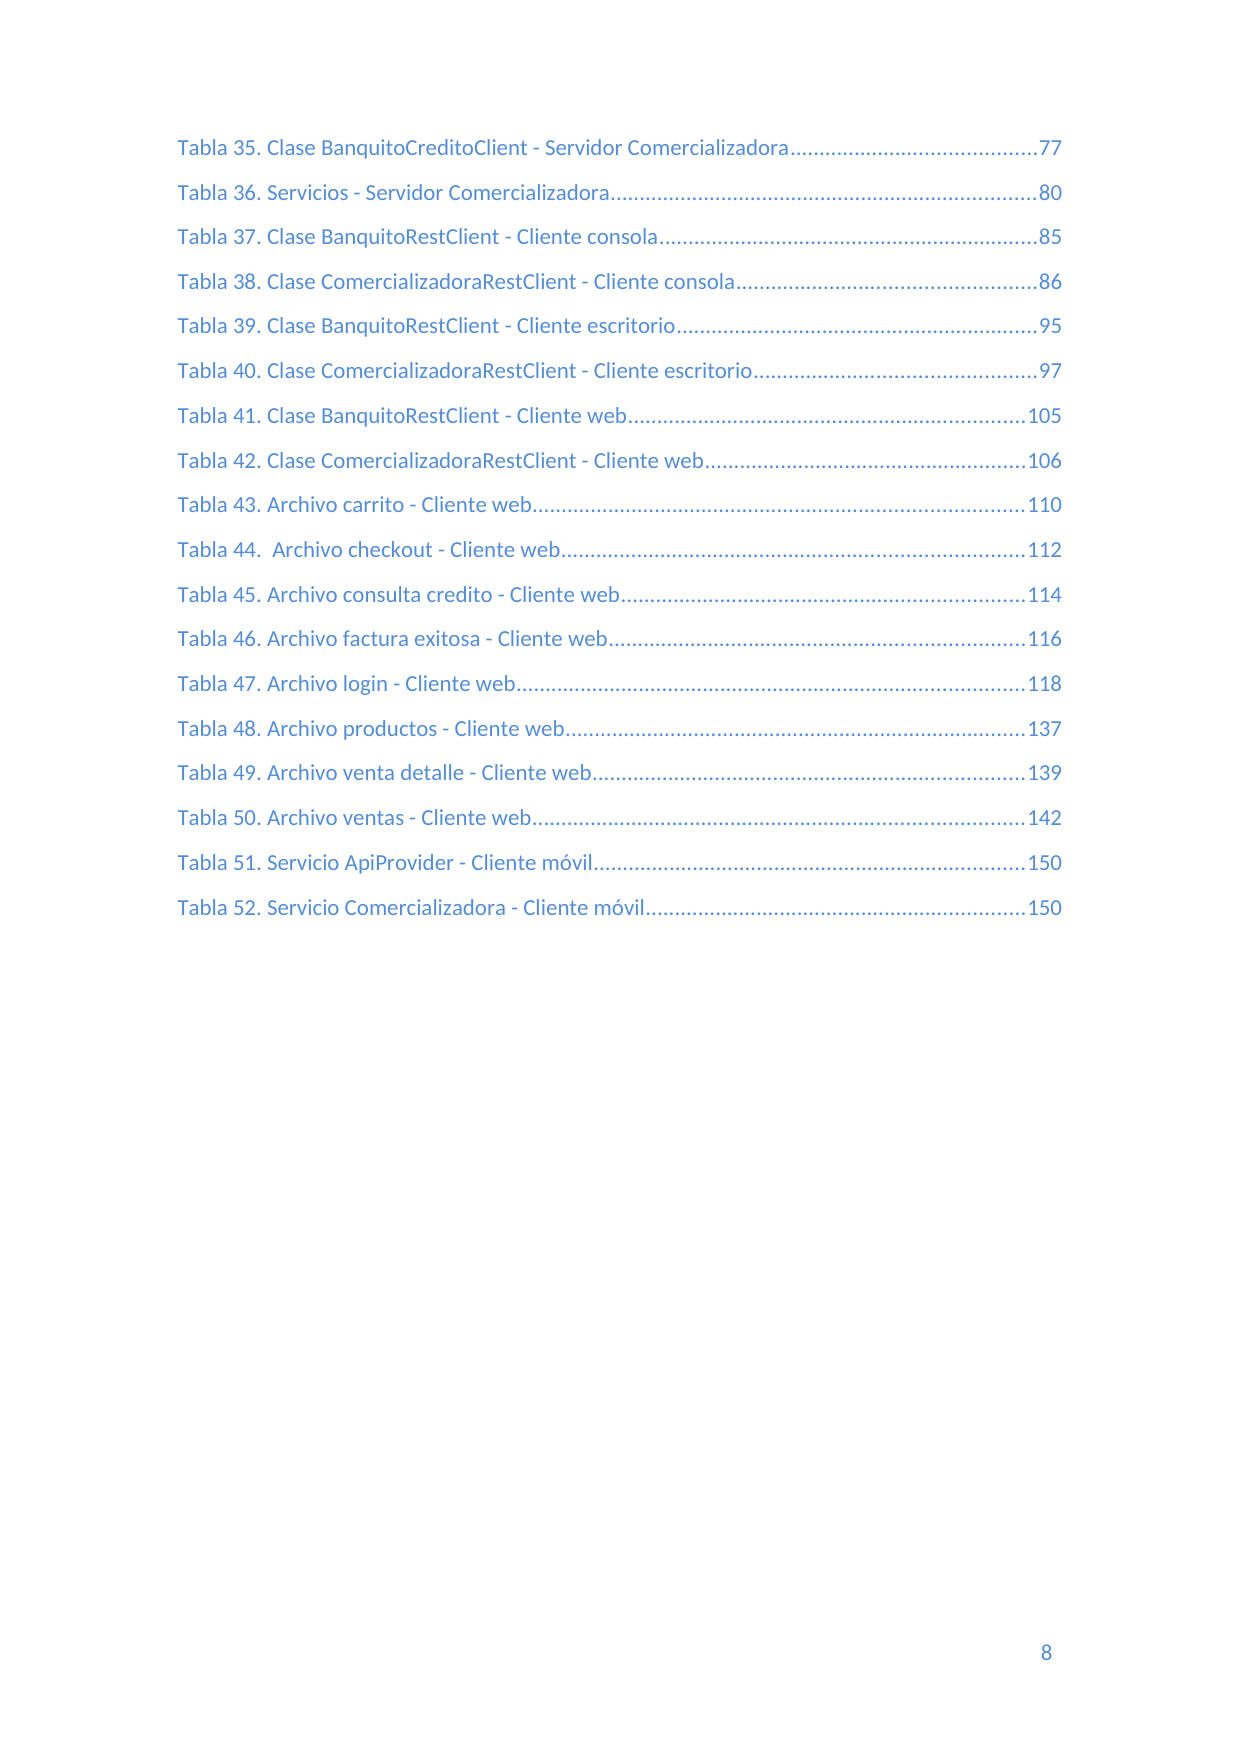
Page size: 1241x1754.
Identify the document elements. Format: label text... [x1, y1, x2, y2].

text Tabla 45. Archivo consulta credito - Cliente web 114 [177, 580, 1063, 608]
text Tabla 39. Clase BanquitoRestClient - Cliente escritorio 95 [177, 312, 1063, 340]
text Tabla 41. Clase BanquitoRestClient - Cliente web 105 [177, 401, 1063, 429]
text Tabla 52. Servicio Comercializadora - Cliente móvil 150 [177, 893, 1063, 921]
text Tabla 40. Clase ComercializadoraRestClient - Cliente escritorio 97 [177, 356, 1063, 384]
text Tabla 47. Archivo login - Cliente web 118 [177, 669, 1063, 697]
text Tabla 50. Archivo ventas - Cliente web 142 [177, 803, 1063, 831]
text Tabla 37. Clase BanquitoRestClient - Cliente consola 85 [177, 222, 1063, 250]
text Tabla 49. Archivo venta detalle - Cliente web 139 [177, 758, 1063, 787]
text Tabla 43. Archivo carrito - Cliente web 110 [177, 490, 1063, 518]
text Tabla 44. Archivo checkout - Cliente web 112 [177, 535, 1063, 563]
text Tabla 36. Servicios - Servidor Comercializadora 80 [177, 178, 1063, 206]
text Tabla 46. Archivo factura exitosa - Cliente web 116 [177, 624, 1063, 652]
text Tabla 35. Clase BanquitoCreditoClient - Servidor Comercializadora 77 [177, 133, 1063, 161]
text Tabla 42. Clase ComercializadoraRestClient - Cliente web 106 [177, 446, 1063, 474]
text Tabla 48. Archivo productos - Cliente web 137 [177, 714, 1063, 742]
text Tabla 38. Clase ComercializadoraRestClient - Cliente consola 86 [177, 267, 1063, 295]
text Tabla 51. Servicio ApiProvider - Cliente móvil 150 [177, 848, 1063, 876]
